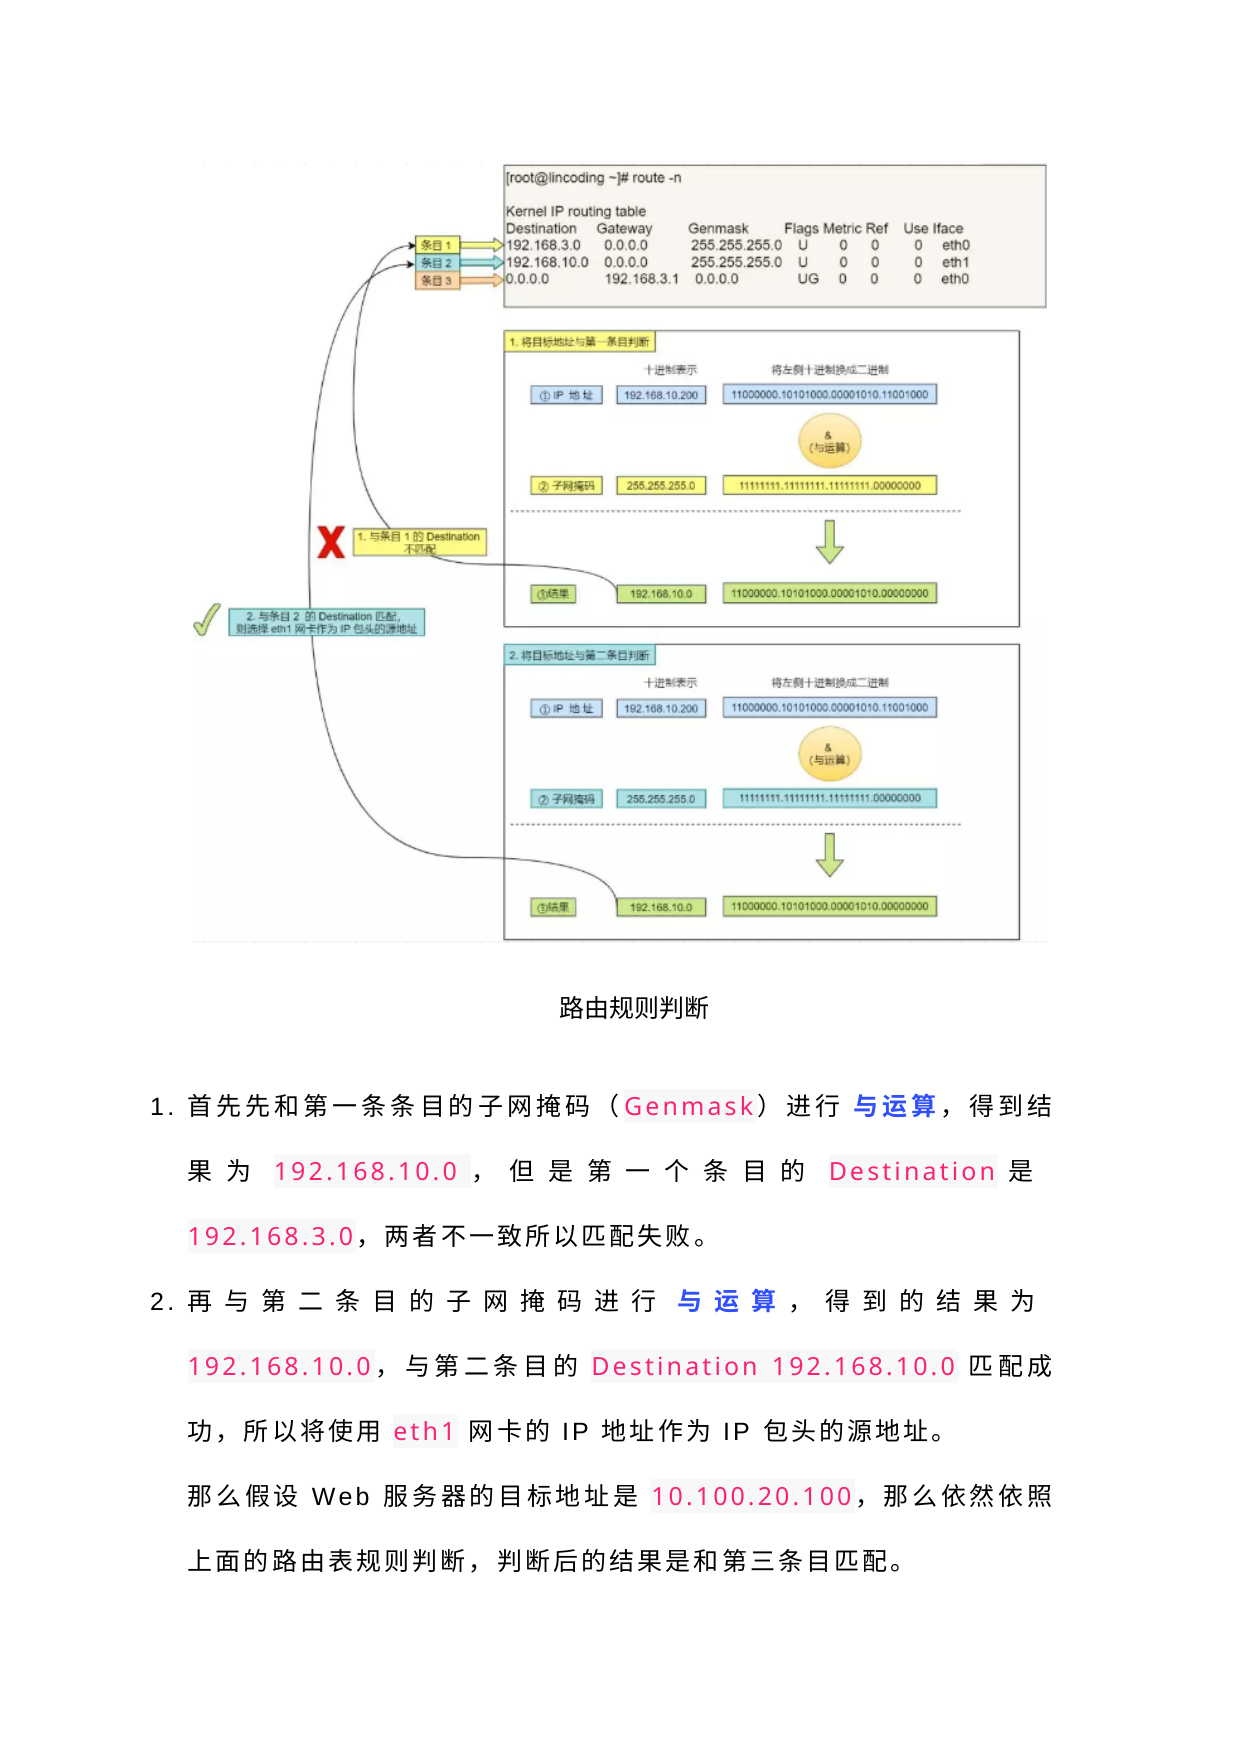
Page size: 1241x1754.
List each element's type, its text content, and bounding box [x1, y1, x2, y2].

text 那么假设 Web 服务器的目标地址是 10.100.20.100，那么依然依照上面的路由表规则判断，判断后的结果是和第三条目匹配。 [187, 1462, 1053, 1592]
picture [187, 162, 1053, 944]
list 首先先和第一条条目的子网掩码（Genmask）进行 与运算，得到结果为 192.168.10.0，但是第一个条目的 Destination 是 192.168.3.0，两者不一致所以匹配失败。 [150, 1072, 1053, 1267]
list 再与第二条目的子网掩码进行 与运算，得到的结果为 192.168.10.0，与第二条目的 Destination 192.168.10.0 匹配成功，所以将使用 eth1 网卡的 IP 地址作为 IP 包头的源地址。 [150, 1267, 1053, 1462]
text 路由规则判断 [187, 944, 1053, 1072]
